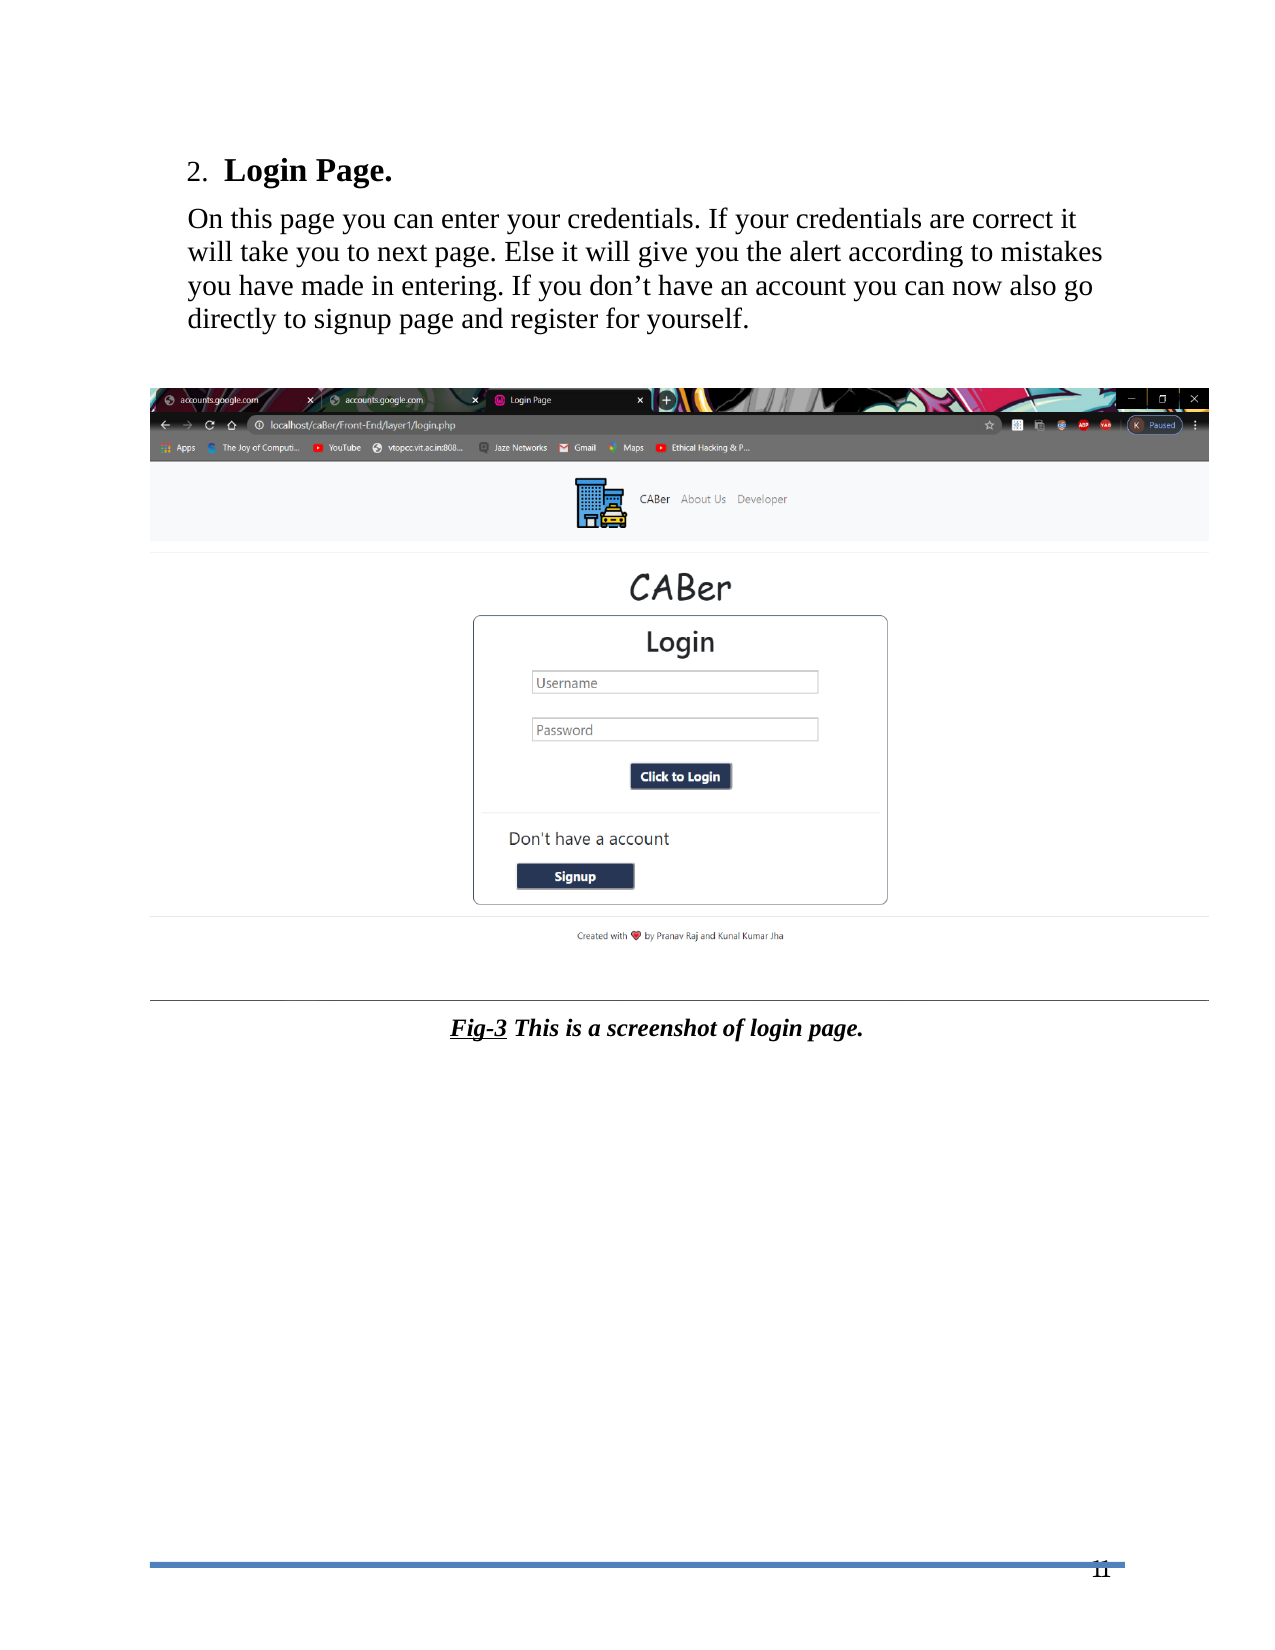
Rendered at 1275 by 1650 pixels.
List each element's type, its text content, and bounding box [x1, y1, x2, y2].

text On this page you can enter your credentials. If your credentials are correct it will take you to next page. Else it will give you the alert according to mistakes you have made in entering. If you don’t have an account you can now also go directly to signup page and register for yourself. [187, 201, 1125, 335]
text Fig-3 This is a screenshot of login page. [375, 1013, 1125, 1041]
picture [150, 388, 1209, 1001]
list Login Page. [186, 150, 1125, 188]
